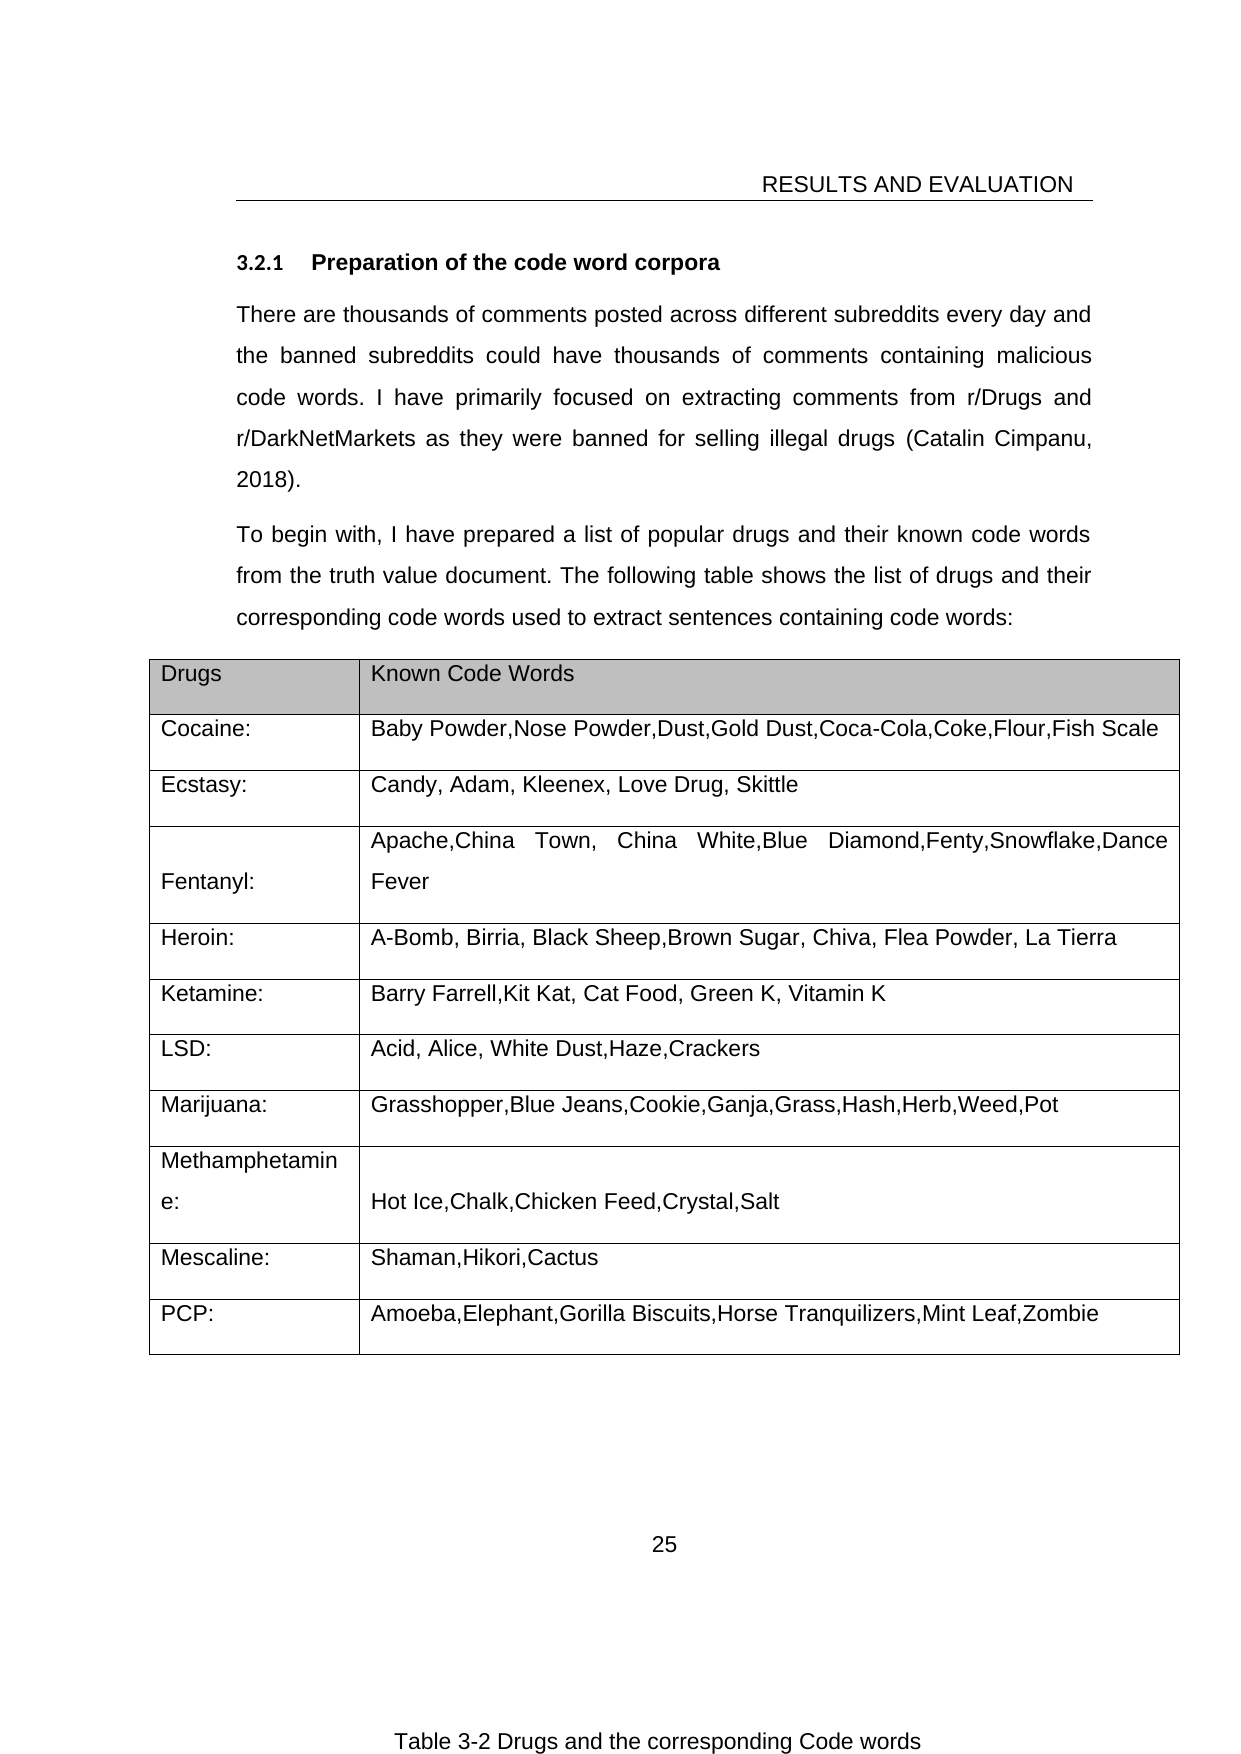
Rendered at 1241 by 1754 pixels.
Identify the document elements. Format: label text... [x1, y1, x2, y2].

table_cell Marijuana: [150, 1091, 359, 1146]
table_cell PCP: [150, 1300, 359, 1354]
table_cell Baby Powder,Nose Powder,Dust,Gold Dust,Coca-Cola,Coke,Flour,Fish Scale [360, 715, 1179, 770]
table_cell Mescaline: [150, 1244, 359, 1298]
table_cell Fentanyl: [150, 827, 359, 923]
text There are thousands of comments posted across different subreddits every day and the banned subreddits could have thousands of comments containing malicious code words. I have primarily focused on extracting comments from r/Drugs and r/DarkNetMarkets as they were banned for selling illegal drugs . [236, 301, 1092, 493]
table_cell Acid, Alice, White Dust,Haze,Crackers [360, 1035, 1179, 1090]
table_cell Candy, Adam, Kleenex, Love Drug, Skittle [360, 771, 1179, 826]
table_header Drugs [150, 660, 359, 714]
table_cell Amoeba,Elephant,Gorilla Biscuits,Horse Tranquilizers,Mint Leaf,Zombie [360, 1300, 1179, 1354]
table_cell LSD: [150, 1035, 359, 1090]
subtitle Preparation of the code word corpora [236, 248, 1092, 276]
table_cell Barry Farrell,Kit Kat, Cat Food, Green K, Vitamin K [360, 980, 1179, 1034]
table_header Known Code Words [360, 660, 1179, 714]
table_cell Hot Ice,Chalk,Chicken Feed,Crystal,Salt [360, 1147, 1179, 1243]
table_cell Shaman,Hikori,Cactus [360, 1244, 1179, 1298]
table_cell Cocaine: [150, 715, 359, 770]
table_cell Grasshopper,Blue Jeans,Cookie,Ganja,Grass,Hash,Herb,Weed,Pot [360, 1091, 1179, 1146]
table_cell Methamphetamine: [150, 1147, 359, 1243]
table_cell Apache,China Town, China White,Blue Diamond,Fenty,Snowflake,Dance Fever [360, 827, 1179, 923]
table_cell Ecstasy: [150, 771, 359, 826]
table_cell Ketamine: [150, 980, 359, 1034]
text To begin with, I have prepared a list of popular drugs and their known code words from the truth value document. The following table shows the list of drugs and their corresponding code words used to extract sentences containing code words: [236, 521, 1092, 630]
table_cell Heroin: [150, 924, 359, 978]
table_cell A-Bomb, Birria, Black Sheep,Brown Sugar, Chiva, Flea Powder, La Tierra [360, 924, 1179, 978]
